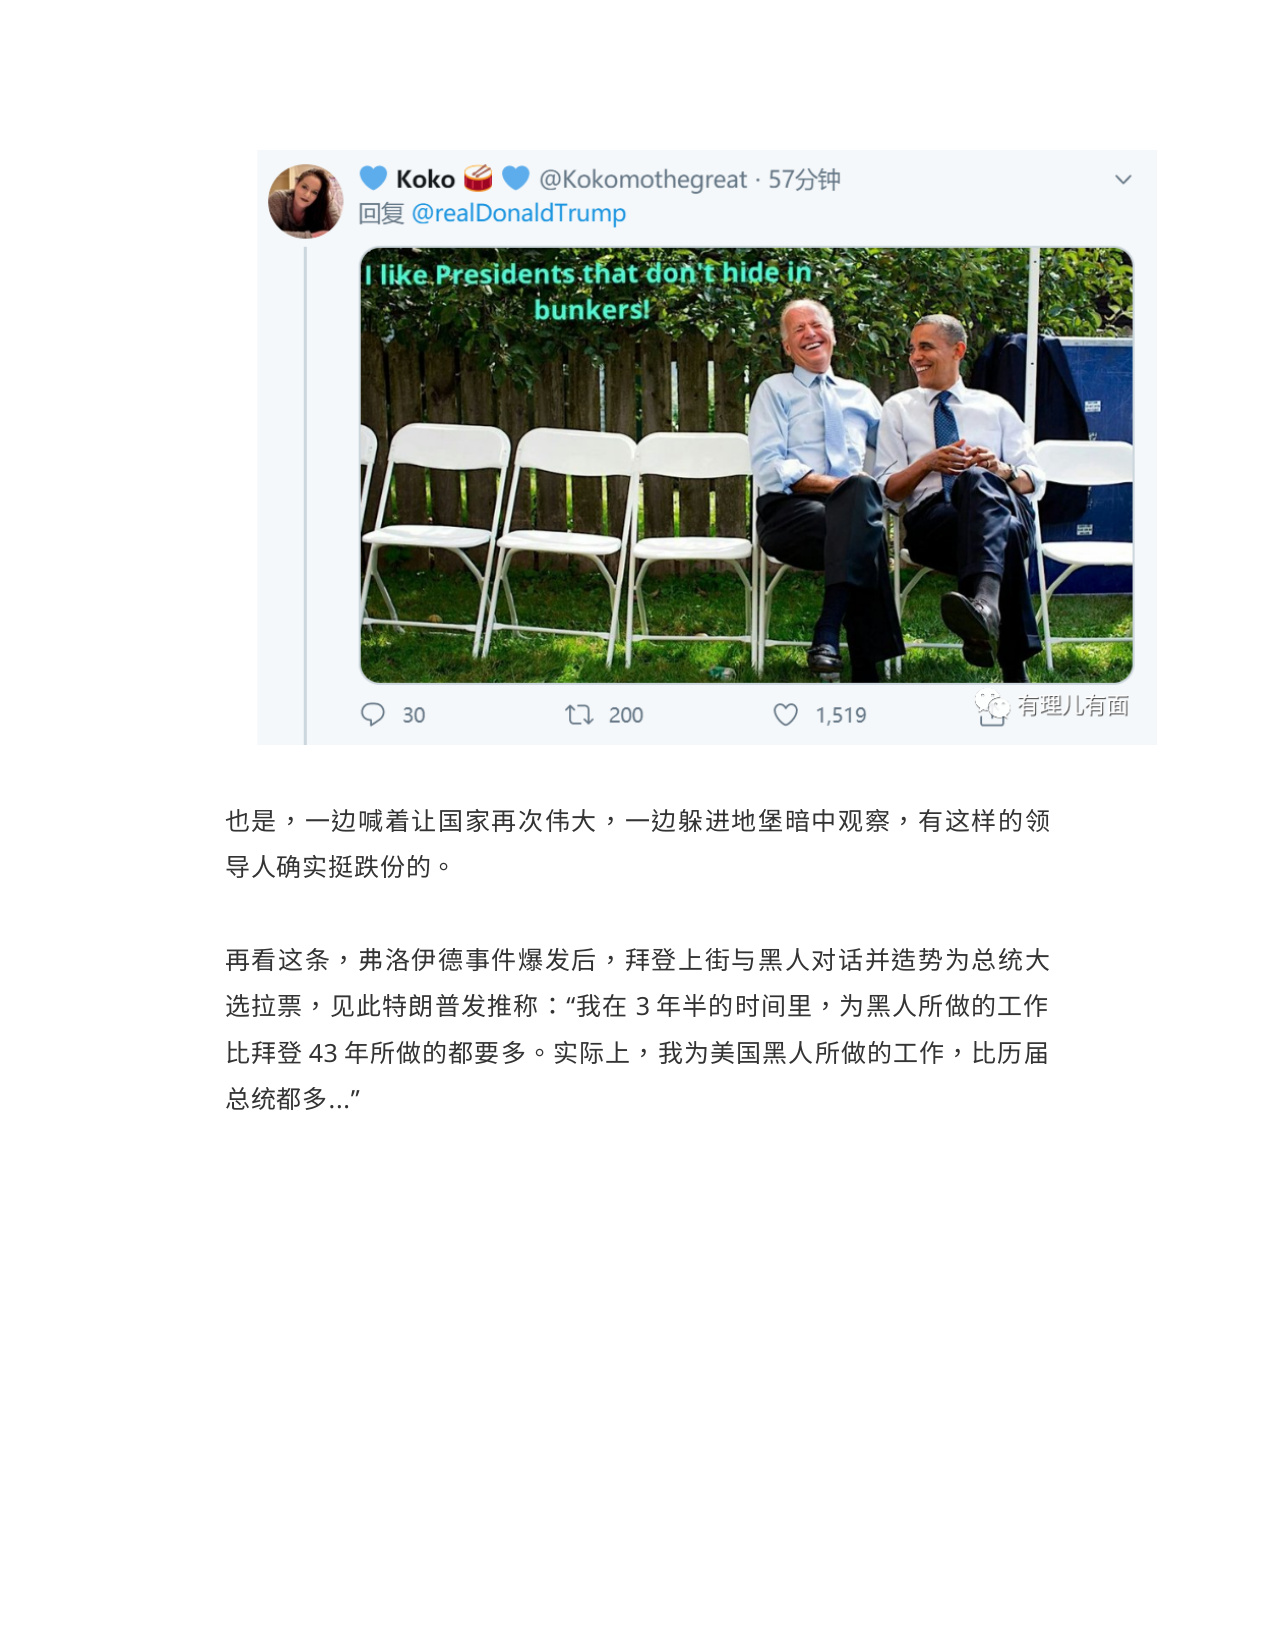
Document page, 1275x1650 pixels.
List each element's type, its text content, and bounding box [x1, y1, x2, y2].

text 也是，一边喊着让国家再次伟大，一边躲进地堡暗中观察，有这样的领导人确实挺跌份的。 [225, 791, 1050, 884]
text 再看这条，弗洛伊德事件爆发后，拜登上街与黑人对话并造势为总统大选拉票，见此特朗普发推称：“我在3年半的时间里，为黑人所做的工作比拜登43年所做的都要多。实际上，我为美国黑人所做的工作，比历届总统都多...” [225, 930, 1050, 1116]
picture [257, 150, 1158, 745]
